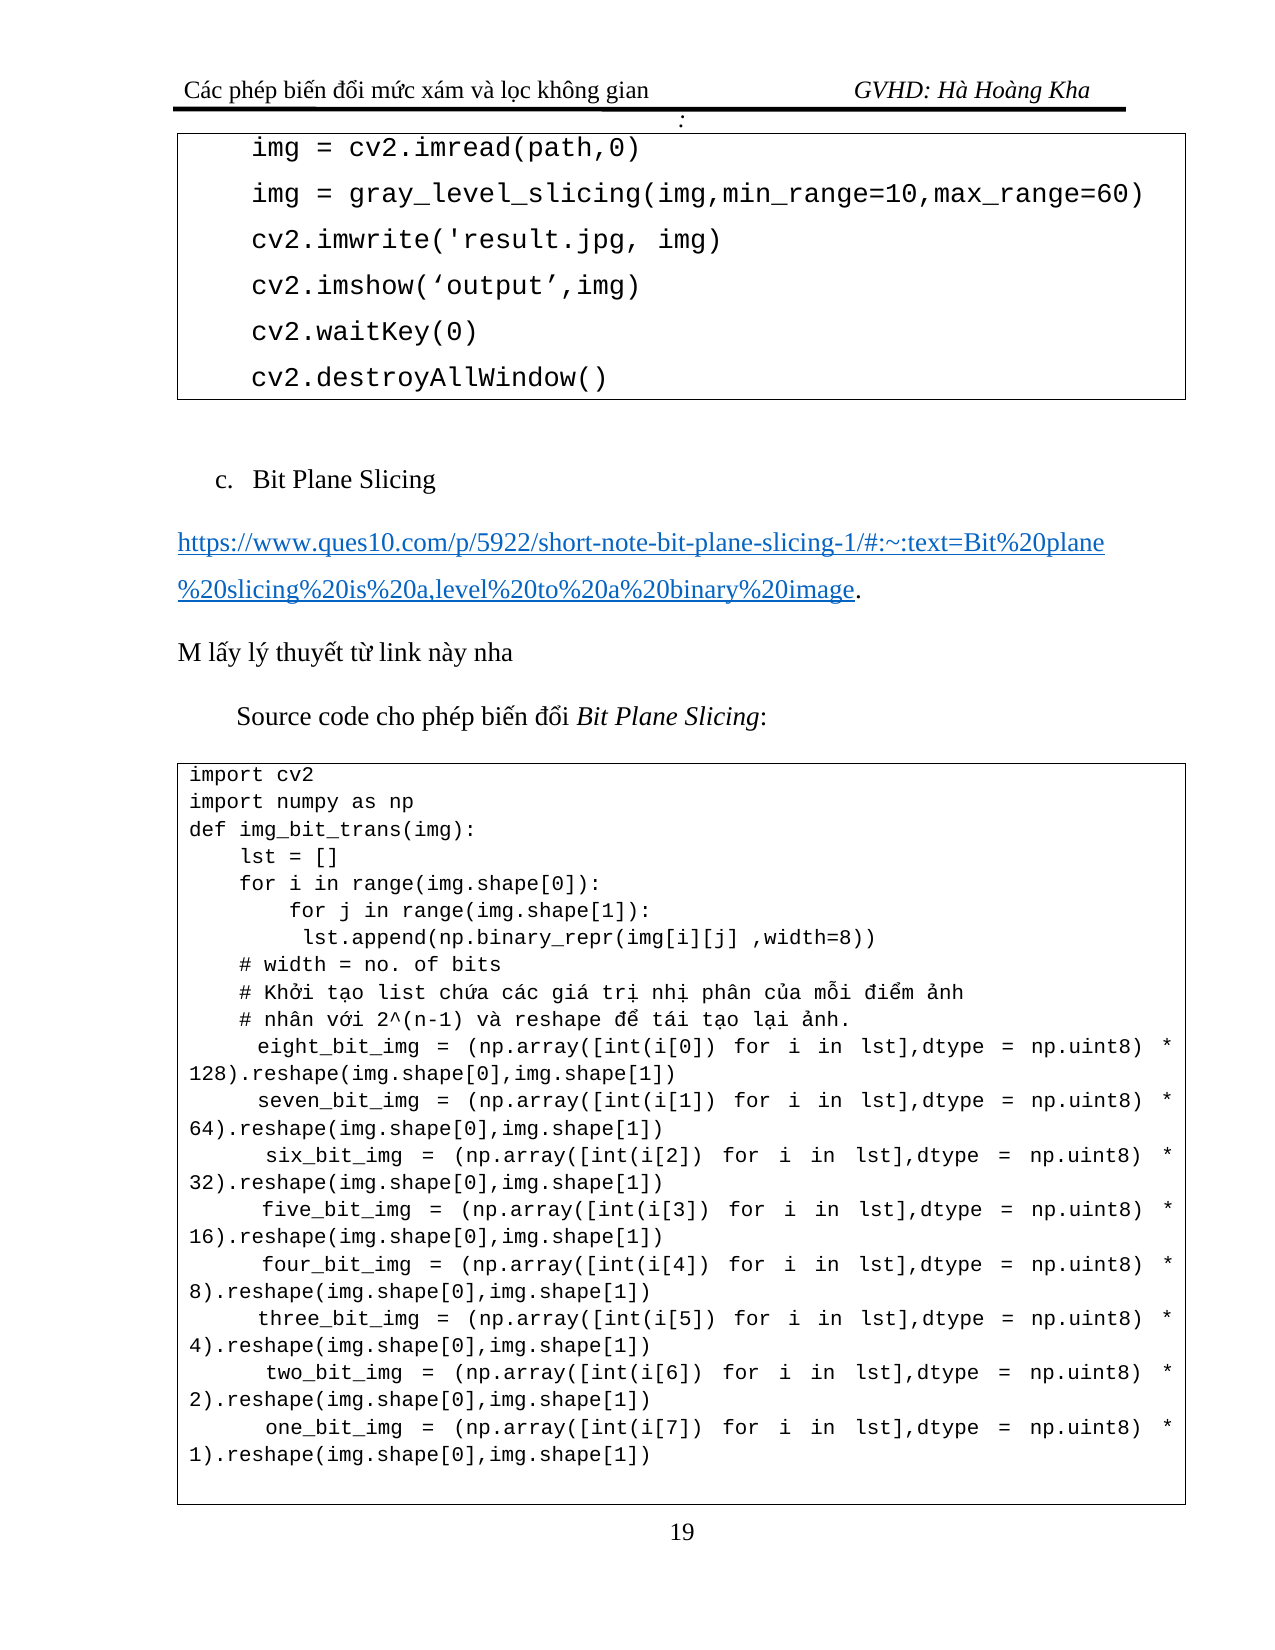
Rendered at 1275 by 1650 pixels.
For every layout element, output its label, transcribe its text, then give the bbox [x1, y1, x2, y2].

list Bit Plane Slicing [215, 463, 1186, 494]
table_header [178, 134, 1185, 399]
text Source code cho phép biến đổi Bit Plane Slicing: [177, 700, 1186, 731]
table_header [178, 764, 1185, 1504]
text https://www.ques10.com/p/5922/short-note-bit-plane-slicing-1/#:~:text=Bit%20plane%20slicing%20is%20a,level%20to%20a%20binary%20image. [177, 526, 1186, 604]
text M lấy lý thuyết từ link này nha [177, 636, 1186, 668]
